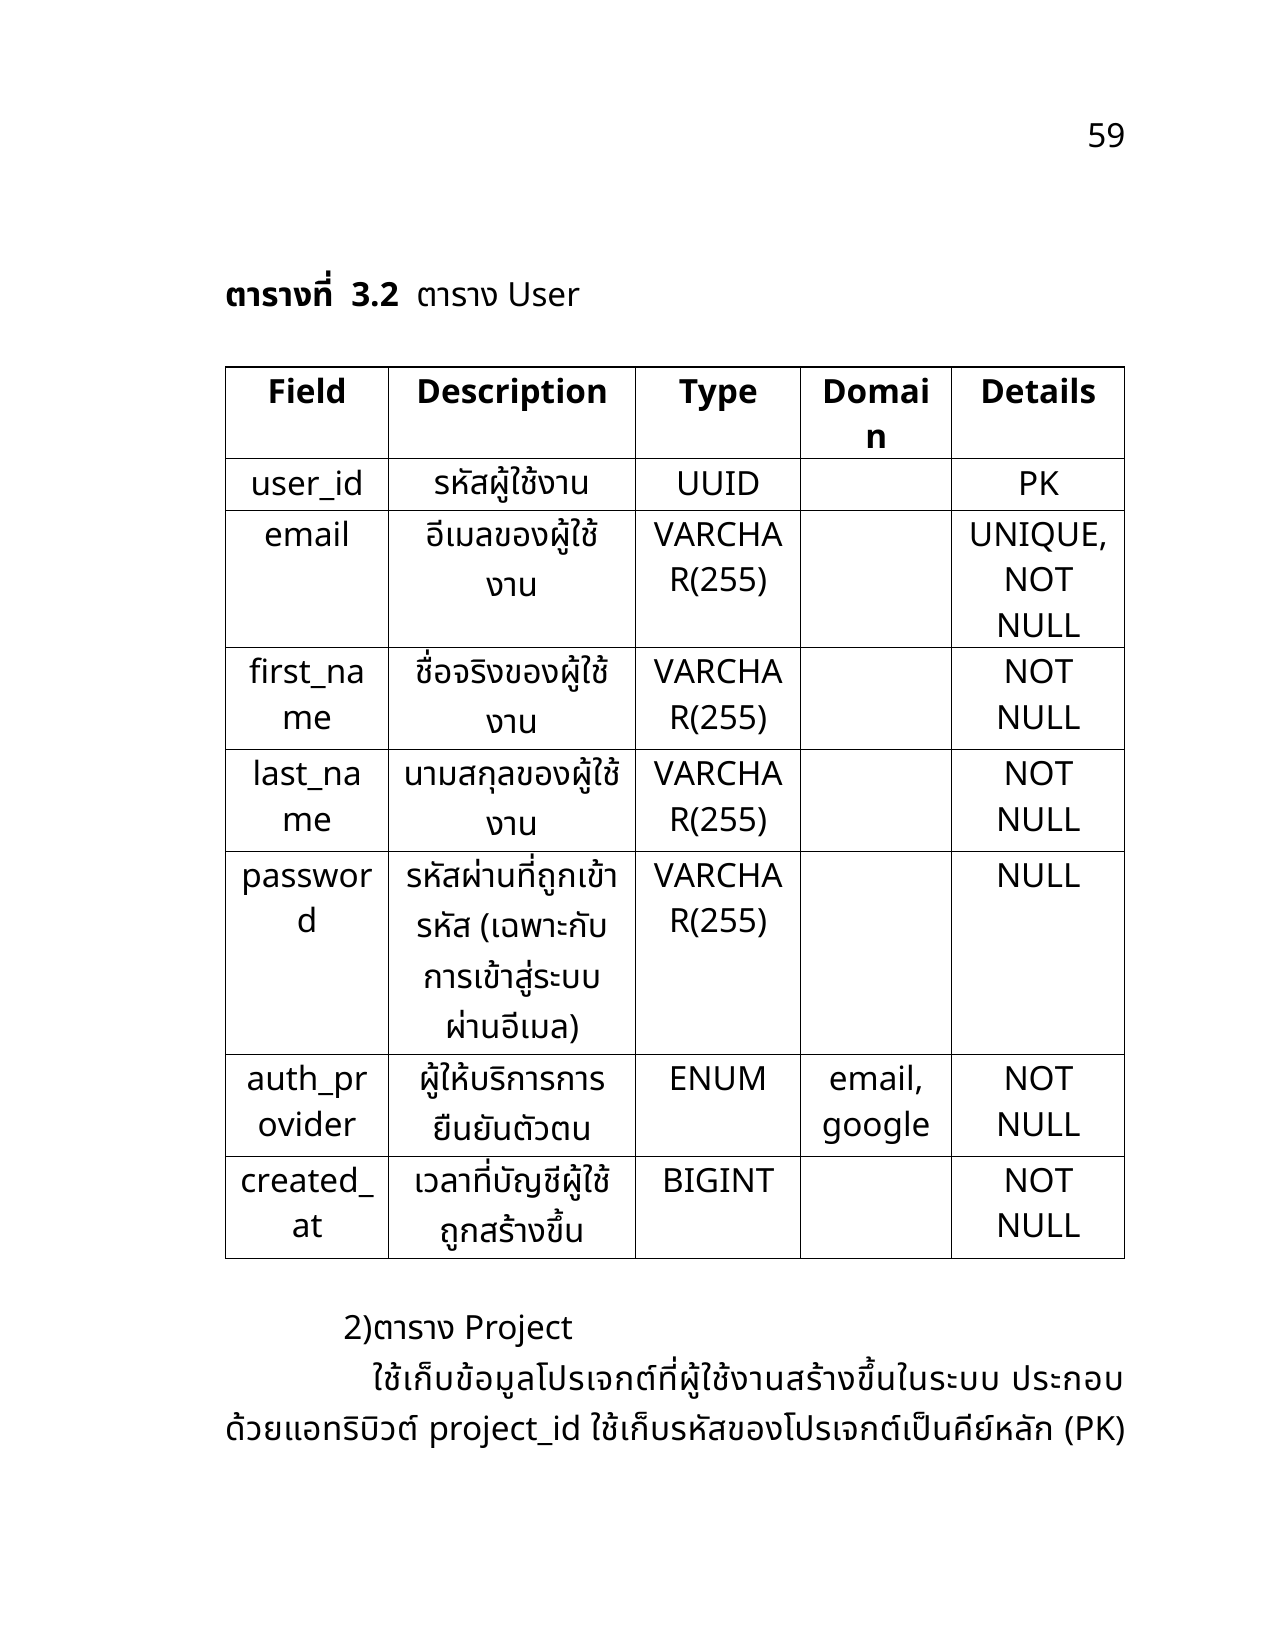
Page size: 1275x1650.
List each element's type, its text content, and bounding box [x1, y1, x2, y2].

table_cell PK [952, 459, 1124, 510]
table_header Field [226, 368, 388, 458]
text ตารางที่ 3.2 ตาราง User [225, 270, 1125, 321]
table_header Type [636, 368, 800, 458]
table_cell NOT NULL [952, 750, 1124, 851]
table_cell [801, 648, 951, 749]
table_cell รหัสผู้ใช้งาน [389, 459, 635, 510]
table_cell UNIQUE, NOT NULL [952, 511, 1124, 647]
table_cell [801, 511, 951, 647]
table_cell first_name [226, 648, 388, 749]
table_cell นามสกุลของผู้ใช้งาน [389, 750, 635, 851]
text 2) ตาราง Project [225, 1304, 1125, 1355]
table_header Details [952, 368, 1124, 458]
table_cell [801, 1157, 951, 1258]
table_cell ผู้ให้บริการการยืนยันตัวตน [389, 1055, 635, 1156]
table_cell VARCHAR(255) [636, 511, 800, 647]
table_cell NOT NULL [952, 648, 1124, 749]
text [225, 1355, 1125, 1456]
table_cell [801, 750, 951, 851]
table_cell [801, 852, 951, 1054]
table_cell VARCHAR(255) [636, 750, 800, 851]
table_cell created_at [226, 1157, 388, 1258]
table_cell NULL [952, 852, 1124, 1054]
table_cell อีเมลของผู้ใช้งาน [389, 511, 635, 647]
table_cell auth_provider [226, 1055, 388, 1156]
table_cell password [226, 852, 388, 1054]
table_cell ชื่อจริงของผู้ใช้งาน [389, 648, 635, 749]
table_cell NOT NULL [952, 1157, 1124, 1258]
table_cell ENUM [636, 1055, 800, 1156]
table_cell BIGINT [636, 1157, 800, 1258]
table_cell [801, 459, 951, 510]
table_cell email, google [801, 1055, 951, 1156]
table_cell VARCHAR(255) [636, 852, 800, 1054]
table_header Domain [801, 368, 951, 458]
table_cell last_name [226, 750, 388, 851]
table_header Description [389, 368, 635, 458]
table_cell NOT NULL [952, 1055, 1124, 1156]
table_cell user_id [226, 459, 388, 510]
table_cell รหัสผ่านที่ถูกเข้ารหัส (เฉพาะกับการเข้าสู่ระบบผ่านอีเมล) [389, 852, 635, 1054]
table_cell เวลาที่บัญชีผู้ใช้ถูกสร้างขึ้น [389, 1157, 635, 1258]
table_cell email [226, 511, 388, 647]
table_cell VARCHAR(255) [636, 648, 800, 749]
table_cell UUID [636, 459, 800, 510]
